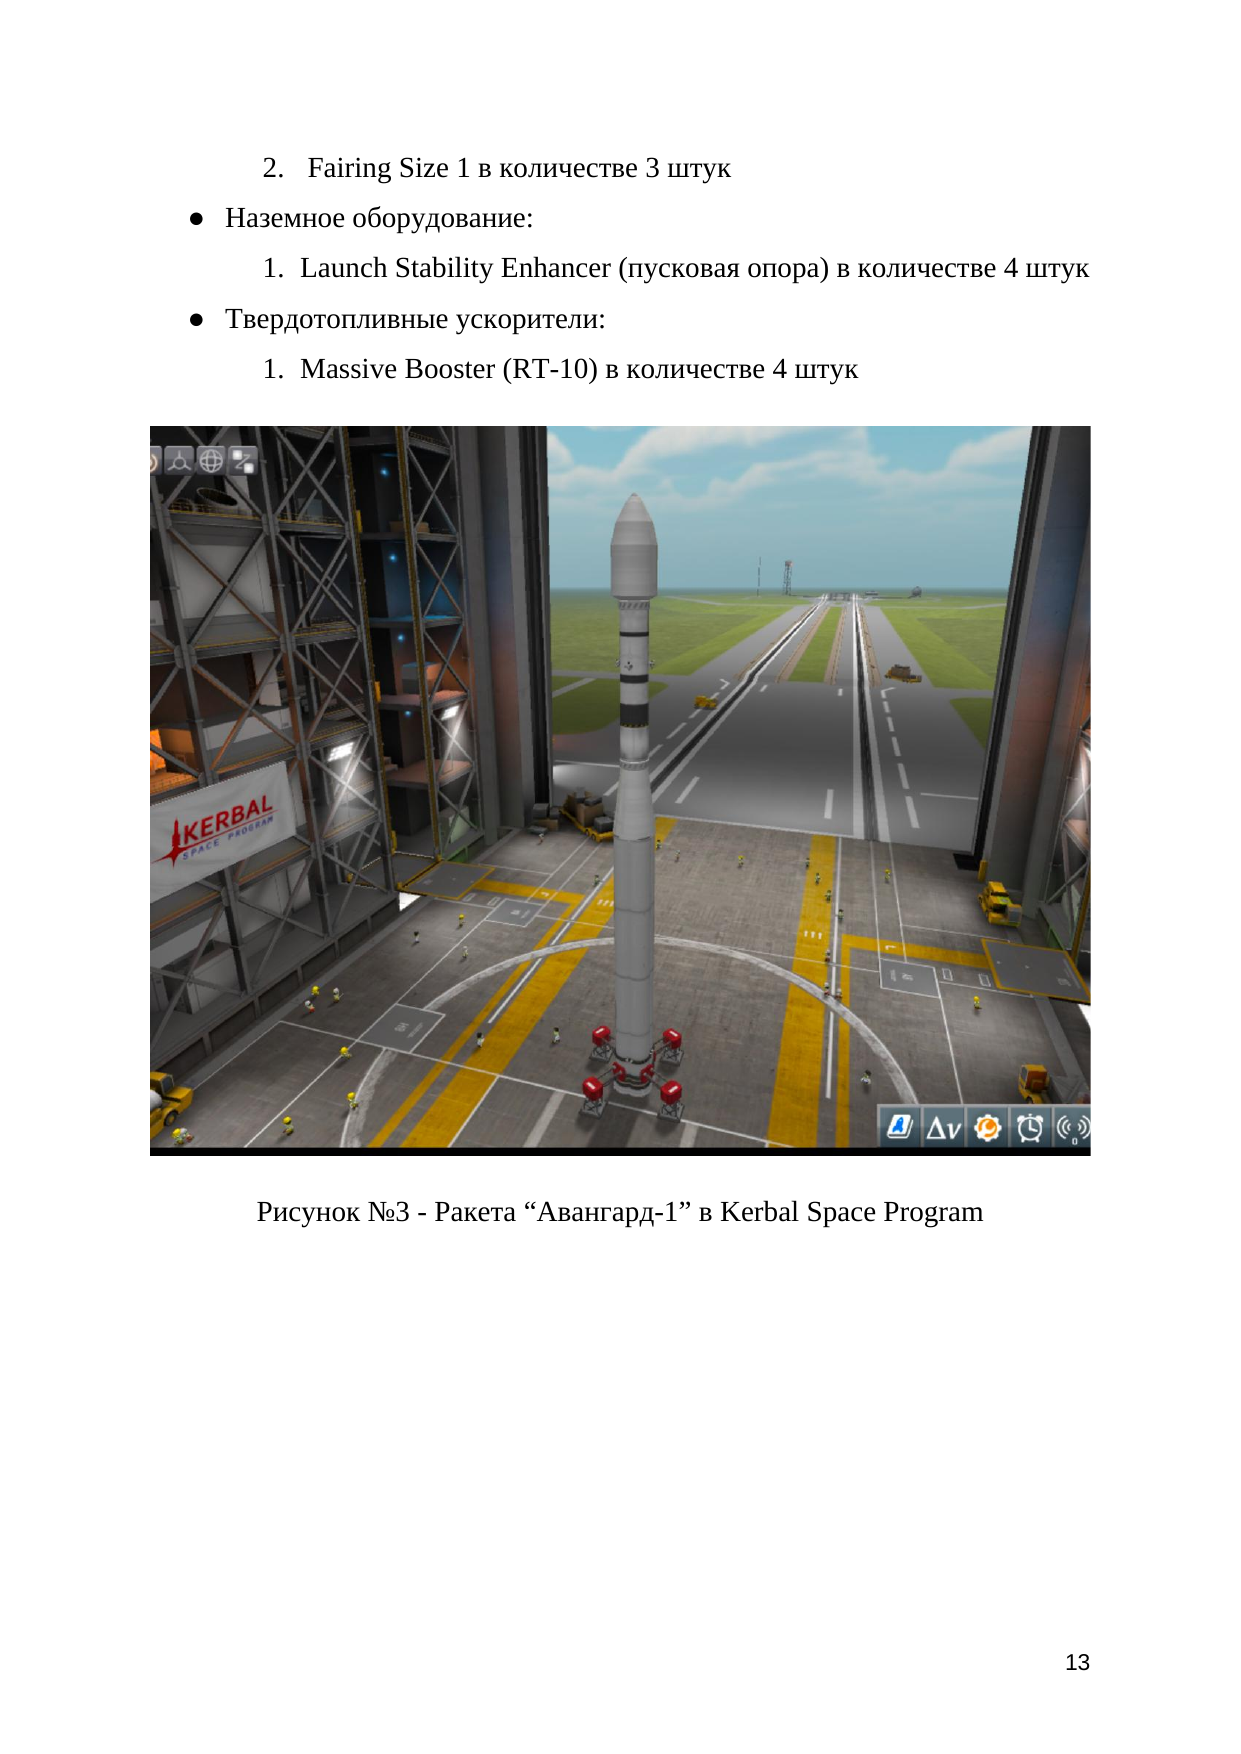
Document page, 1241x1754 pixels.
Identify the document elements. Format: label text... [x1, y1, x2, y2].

picture [150, 426, 1091, 1156]
list Launch Stability Enhancer (пусковая опора) в количестве 4 штук [262, 251, 1090, 284]
list Твердотопливные ускорители: [187, 301, 1090, 334]
list Fairing Size 1 в количестве 3 штук [262, 150, 1090, 183]
list Наземное оборудование: [187, 200, 1090, 234]
text Рисунок №3 - Ракета “Авангард-1” в Kerbal Space Program [150, 1194, 1090, 1227]
list Massive Booster (RT-10) в количестве 4 штук [262, 351, 1090, 385]
